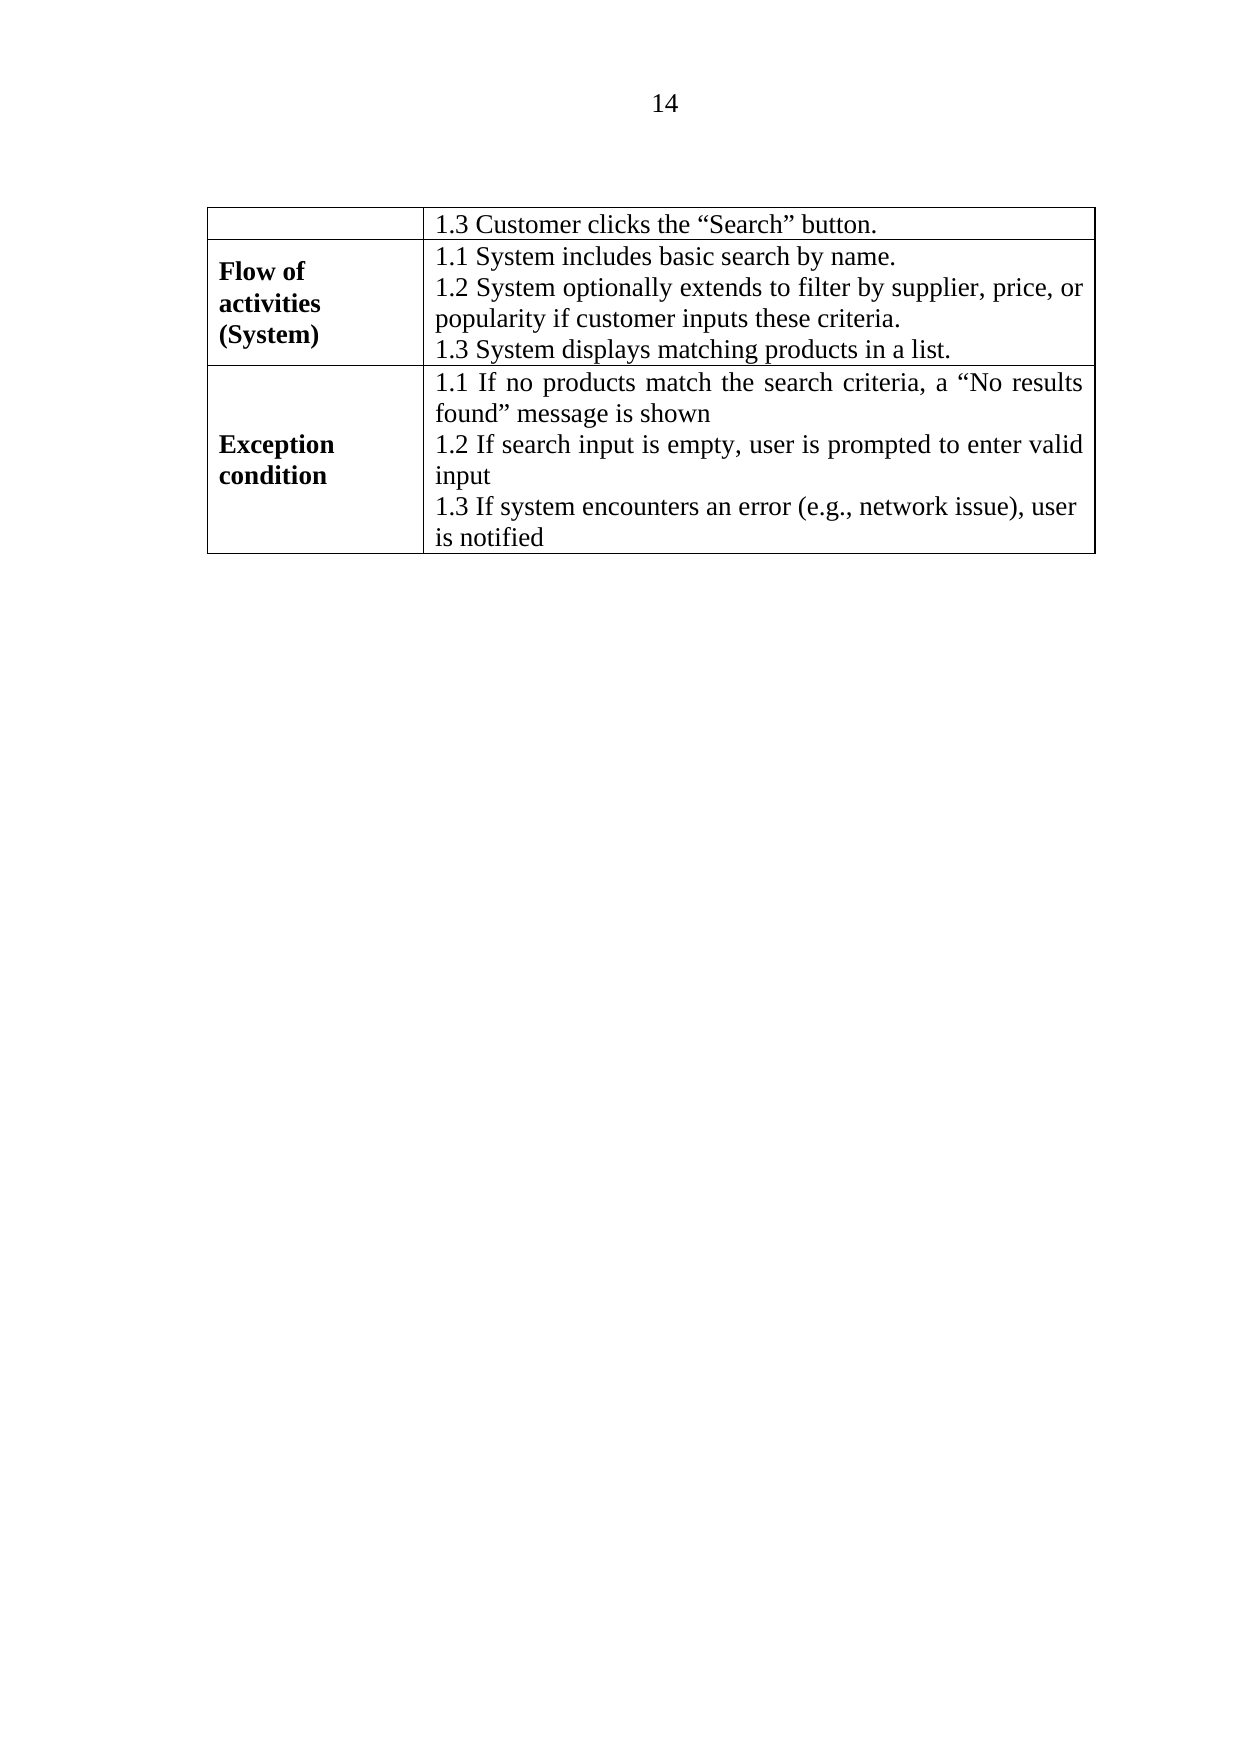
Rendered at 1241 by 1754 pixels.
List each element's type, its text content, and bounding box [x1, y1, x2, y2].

table_cell Exception condition [208, 366, 423, 552]
table_cell Flow of activities (System) [208, 240, 423, 364]
table_cell 1.1 System includes basic search by name. 1.2 System optionally extends to filter by supplier, price, or popularity if customer inputs these criteria. 1.3 System displays matching products in a list. [424, 240, 1094, 364]
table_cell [208, 208, 423, 239]
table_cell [424, 208, 1094, 239]
table_cell 1.1 If no products match the search criteria, a “No results found” message is shown 1.2 If search input is empty, user is prompted to enter valid input 1.3 If system encounters an error (e.g., network issue), user is notified [424, 366, 1094, 552]
